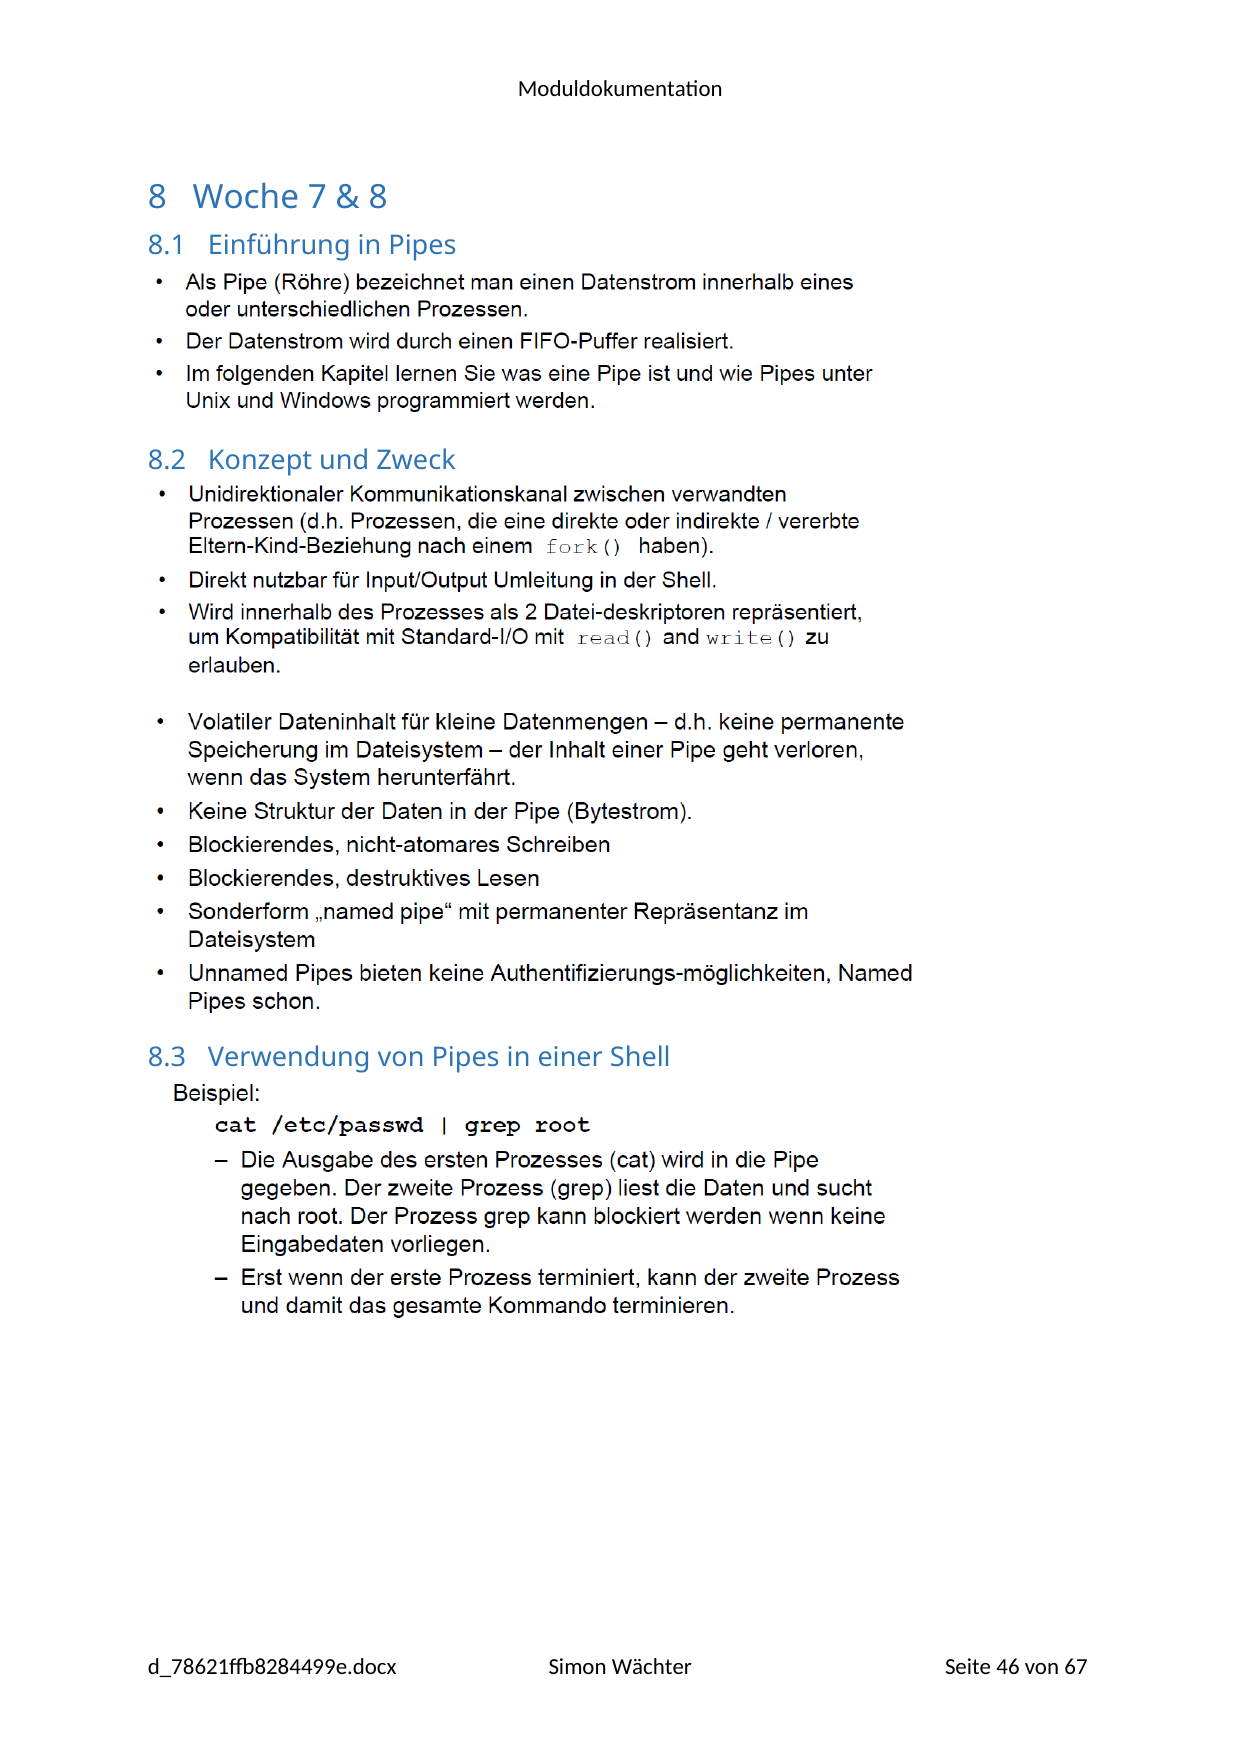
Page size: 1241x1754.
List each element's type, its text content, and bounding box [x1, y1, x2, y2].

picture [147, 480, 903, 689]
picture [147, 1076, 927, 1325]
subtitle Verwendung von Pipes in einer Shell [148, 1037, 1093, 1074]
picture [147, 707, 930, 1019]
subtitle Einführung in Pipes [148, 226, 1093, 263]
subtitle Woche 7 & 8 [148, 173, 1093, 218]
picture [147, 265, 902, 422]
subtitle Konzept und Zweck [148, 441, 1093, 478]
